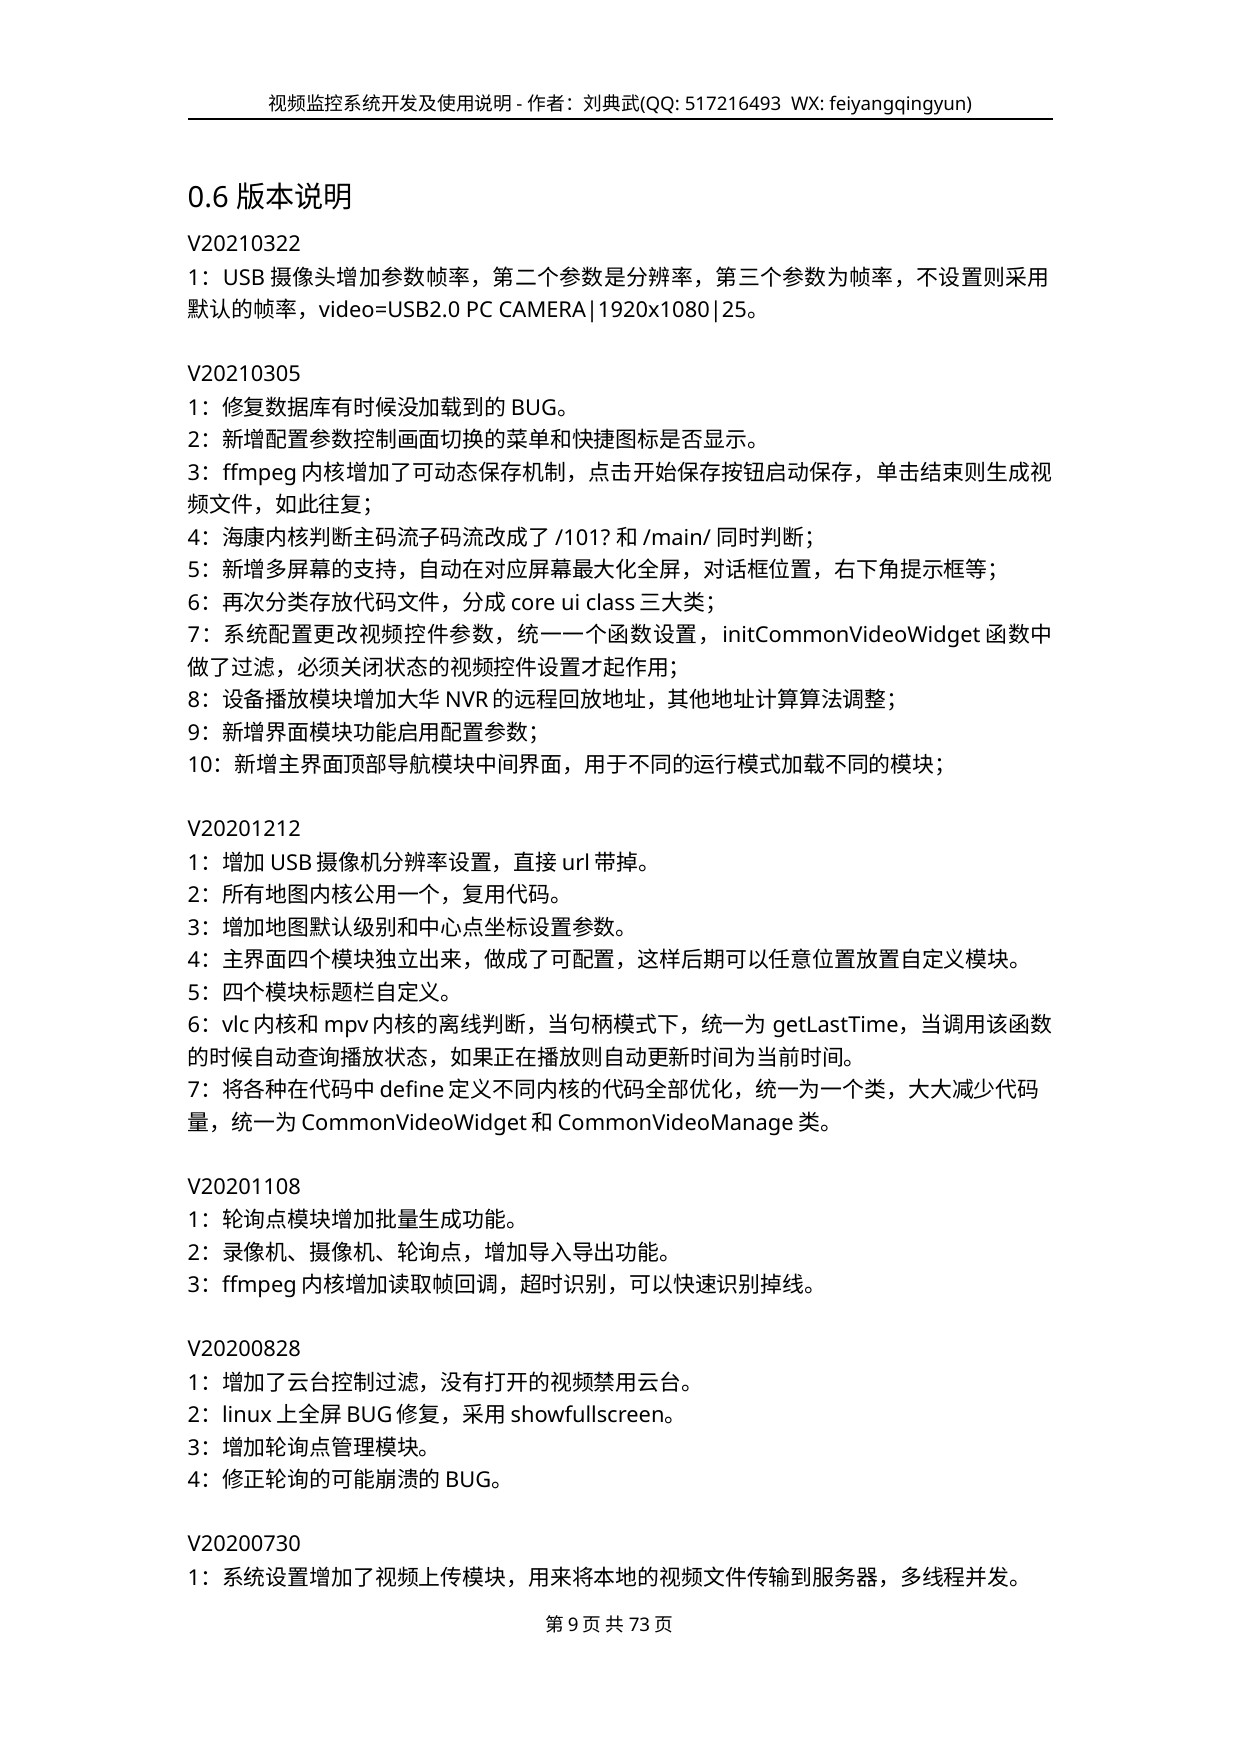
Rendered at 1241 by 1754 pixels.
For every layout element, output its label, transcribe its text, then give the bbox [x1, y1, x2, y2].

text 4：修正轮询的可能崩溃的BUG。 [187, 1462, 1053, 1494]
text 3：增加轮询点管理模块。 [187, 1429, 1053, 1462]
text V20201108 [187, 1169, 1053, 1202]
text 1：USB摄像头增加参数帧率，第二个参数是分辨率，第三个参数为帧率，不设置则采用默认的帧率，video=USB2.0 PC CAMERA|1920x1080|25。 [187, 259, 1053, 324]
text 9：新增界面模块功能启用配置参数； [187, 714, 1053, 747]
text 6：再次分类存放代码文件，分成core ui class三大类； [187, 584, 1053, 617]
text 3：ffmpeg内核增加了可动态保存机制，点击开始保存按钮启动保存，单击结束则生成视频文件，如此往复； [187, 454, 1053, 519]
text 2：所有地图内核公用一个，复用代码。 [187, 877, 1053, 909]
text 1：修复数据库有时候没加载到的BUG。 [187, 389, 1053, 422]
text V20200828 [187, 1332, 1053, 1364]
text 0.6 版本说明 [187, 162, 1053, 227]
text 7：将各种在代码中define定义不同内核的代码全部优化，统一为一个类，大大减少代码量，统一为CommonVideoWidget和CommonVideoManage类。 [187, 1072, 1053, 1137]
text 8：设备播放模块增加大华NVR的远程回放地址，其他地址计算算法调整； [187, 682, 1053, 714]
text V20210305 [187, 357, 1053, 389]
text 6：vlc内核和mpv内核的离线判断，当句柄模式下，统一为getLastTime，当调用该函数的时候自动查询播放状态，如果正在播放则自动更新时间为当前时间。 [187, 1007, 1053, 1072]
text 4：主界面四个模块独立出来，做成了可配置，这样后期可以任意位置放置自定义模块。 [187, 942, 1053, 974]
text V20200730 [187, 1527, 1053, 1559]
text 1：系统设置增加了视频上传模块，用来将本地的视频文件传输到服务器，多线程并发。 [187, 1559, 1053, 1592]
text 5：四个模块标题栏自定义。 [187, 974, 1053, 1007]
text V20201212 [187, 812, 1053, 844]
text 3：增加地图默认级别和中心点坐标设置参数。 [187, 909, 1053, 942]
text 7：系统配置更改视频控件参数，统一一个函数设置，initCommonVideoWidget函数中做了过滤，必须关闭状态的视频控件设置才起作用； [187, 617, 1053, 682]
text V20210322 [187, 227, 1053, 259]
text 1：轮询点模块增加批量生成功能。 [187, 1202, 1053, 1234]
text 5：新增多屏幕的支持，自动在对应屏幕最大化全屏，对话框位置，右下角提示框等； [187, 552, 1053, 584]
text 3：ffmpeg内核增加读取帧回调，超时识别，可以快速识别掉线。 [187, 1267, 1053, 1299]
text 2：linux上全屏BUG修复，采用showfullscreen。 [187, 1397, 1053, 1429]
text 1：增加了云台控制过滤，没有打开的视频禁用云台。 [187, 1364, 1053, 1397]
text 1：增加USB摄像机分辨率设置，直接url带掉。 [187, 844, 1053, 877]
text 4：海康内核判断主码流子码流改成了 /101? 和 /main/ 同时判断； [187, 519, 1053, 552]
text 2：新增配置参数控制画面切换的菜单和快捷图标是否显示。 [187, 422, 1053, 454]
text 10：新增主界面顶部导航模块中间界面，用于不同的运行模式加载不同的模块； [187, 747, 1053, 779]
text 2：录像机、摄像机、轮询点，增加导入导出功能。 [187, 1234, 1053, 1267]
